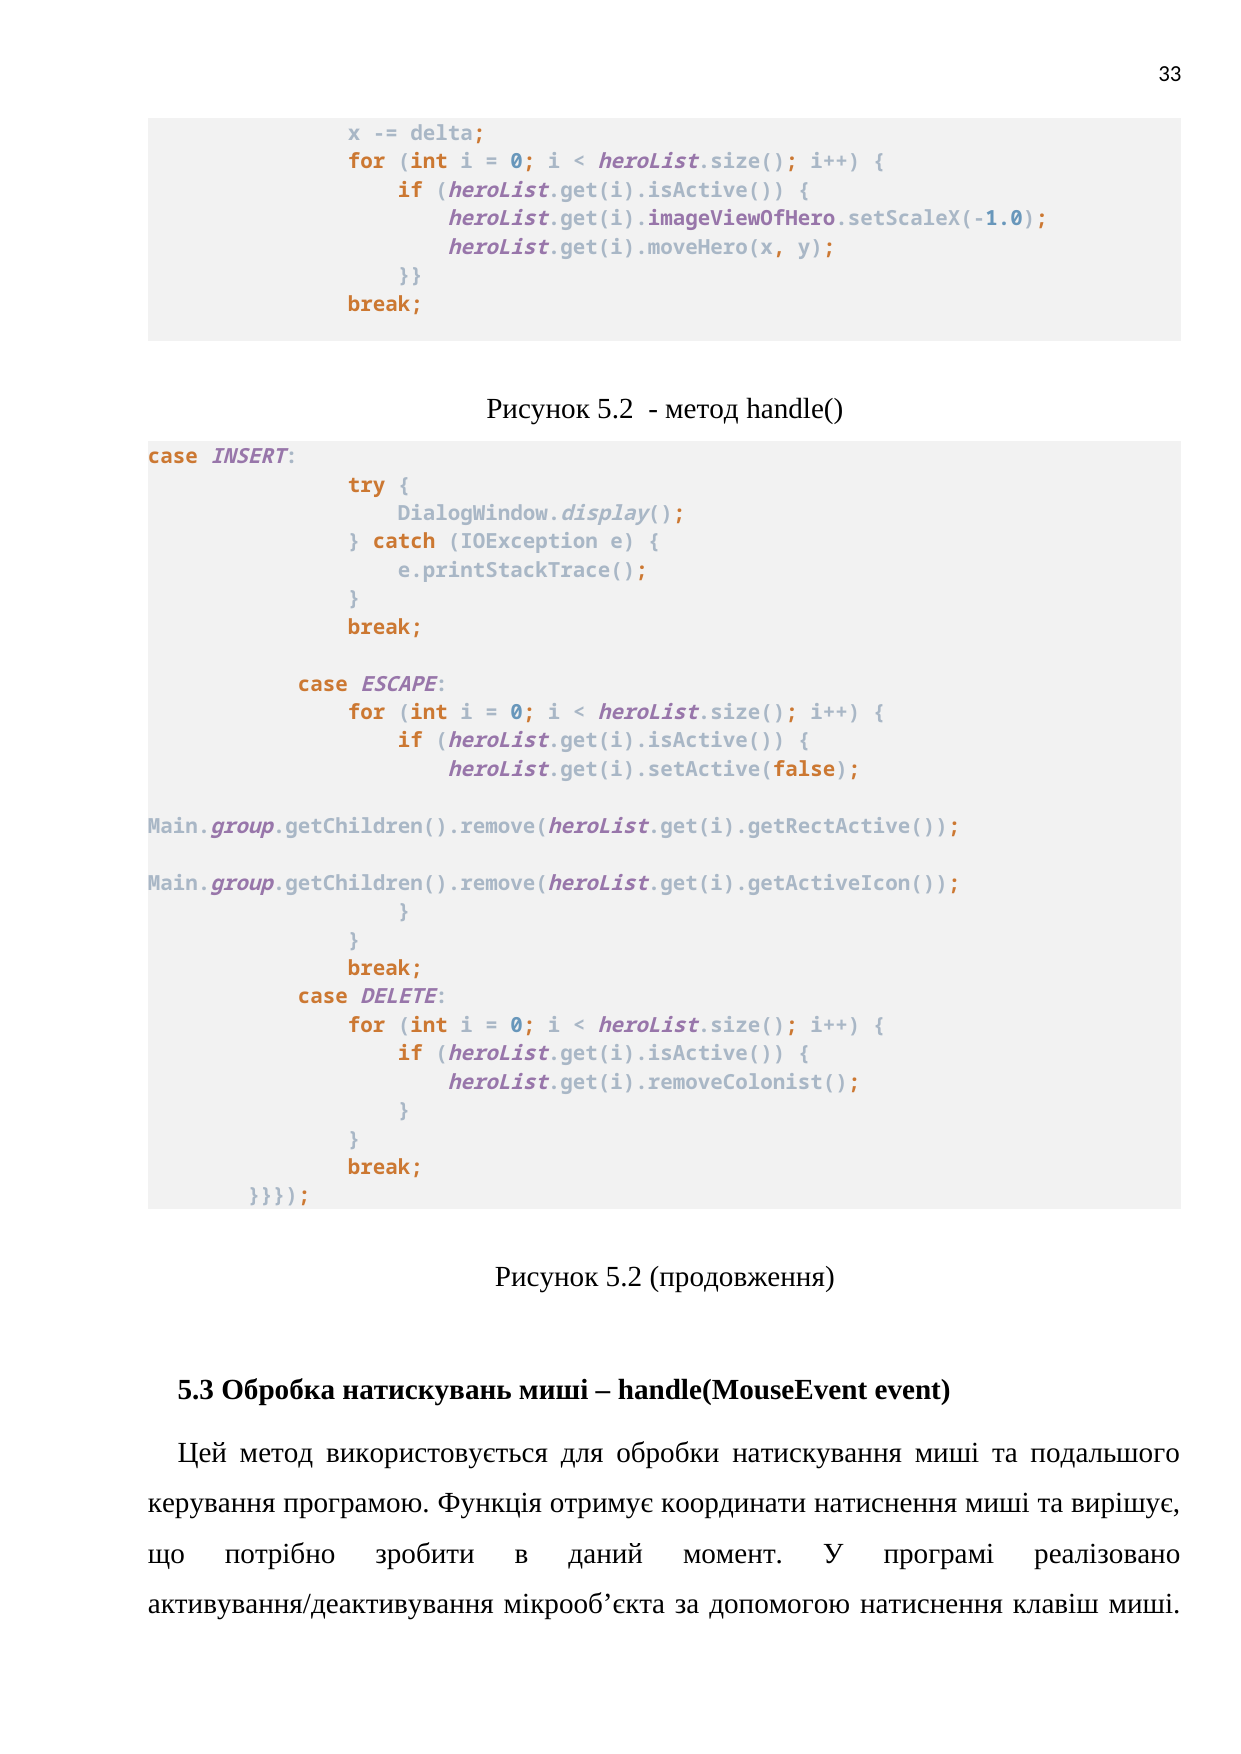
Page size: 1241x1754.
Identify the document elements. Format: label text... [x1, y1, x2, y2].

subtitle 5.3 Обробка натискувань миші – handle(MouseEvent event) [148, 1372, 1181, 1406]
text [148, 118, 1181, 341]
text Рисунок 5.2 - метод handle() [148, 391, 1181, 424]
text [148, 1435, 1181, 1619]
text case INSERT: try { DialogWindow.display(); } catch (IOException e) { e.printStackTrace(); } break; [148, 441, 1181, 640]
text case ESCAPE: for (int i = 0; i < heroList.size(); i++) { if (heroList.get(i).isActive()) { heroList.get(i).setActive(false); Main.group.getChildren().remove(heroList.get(i).getRectActive()); Main.group.getChildren().remove(heroList.get(i).getActiveIcon()); } } break; case DELETE: for (int i = 0; i < heroList.size(); i++) { if (heroList.get(i).isActive()) { heroList.get(i).removeColonist(); } } break; }}}); [148, 640, 1181, 1209]
text Рисунок 5.2 (продовження) [148, 1259, 1181, 1293]
